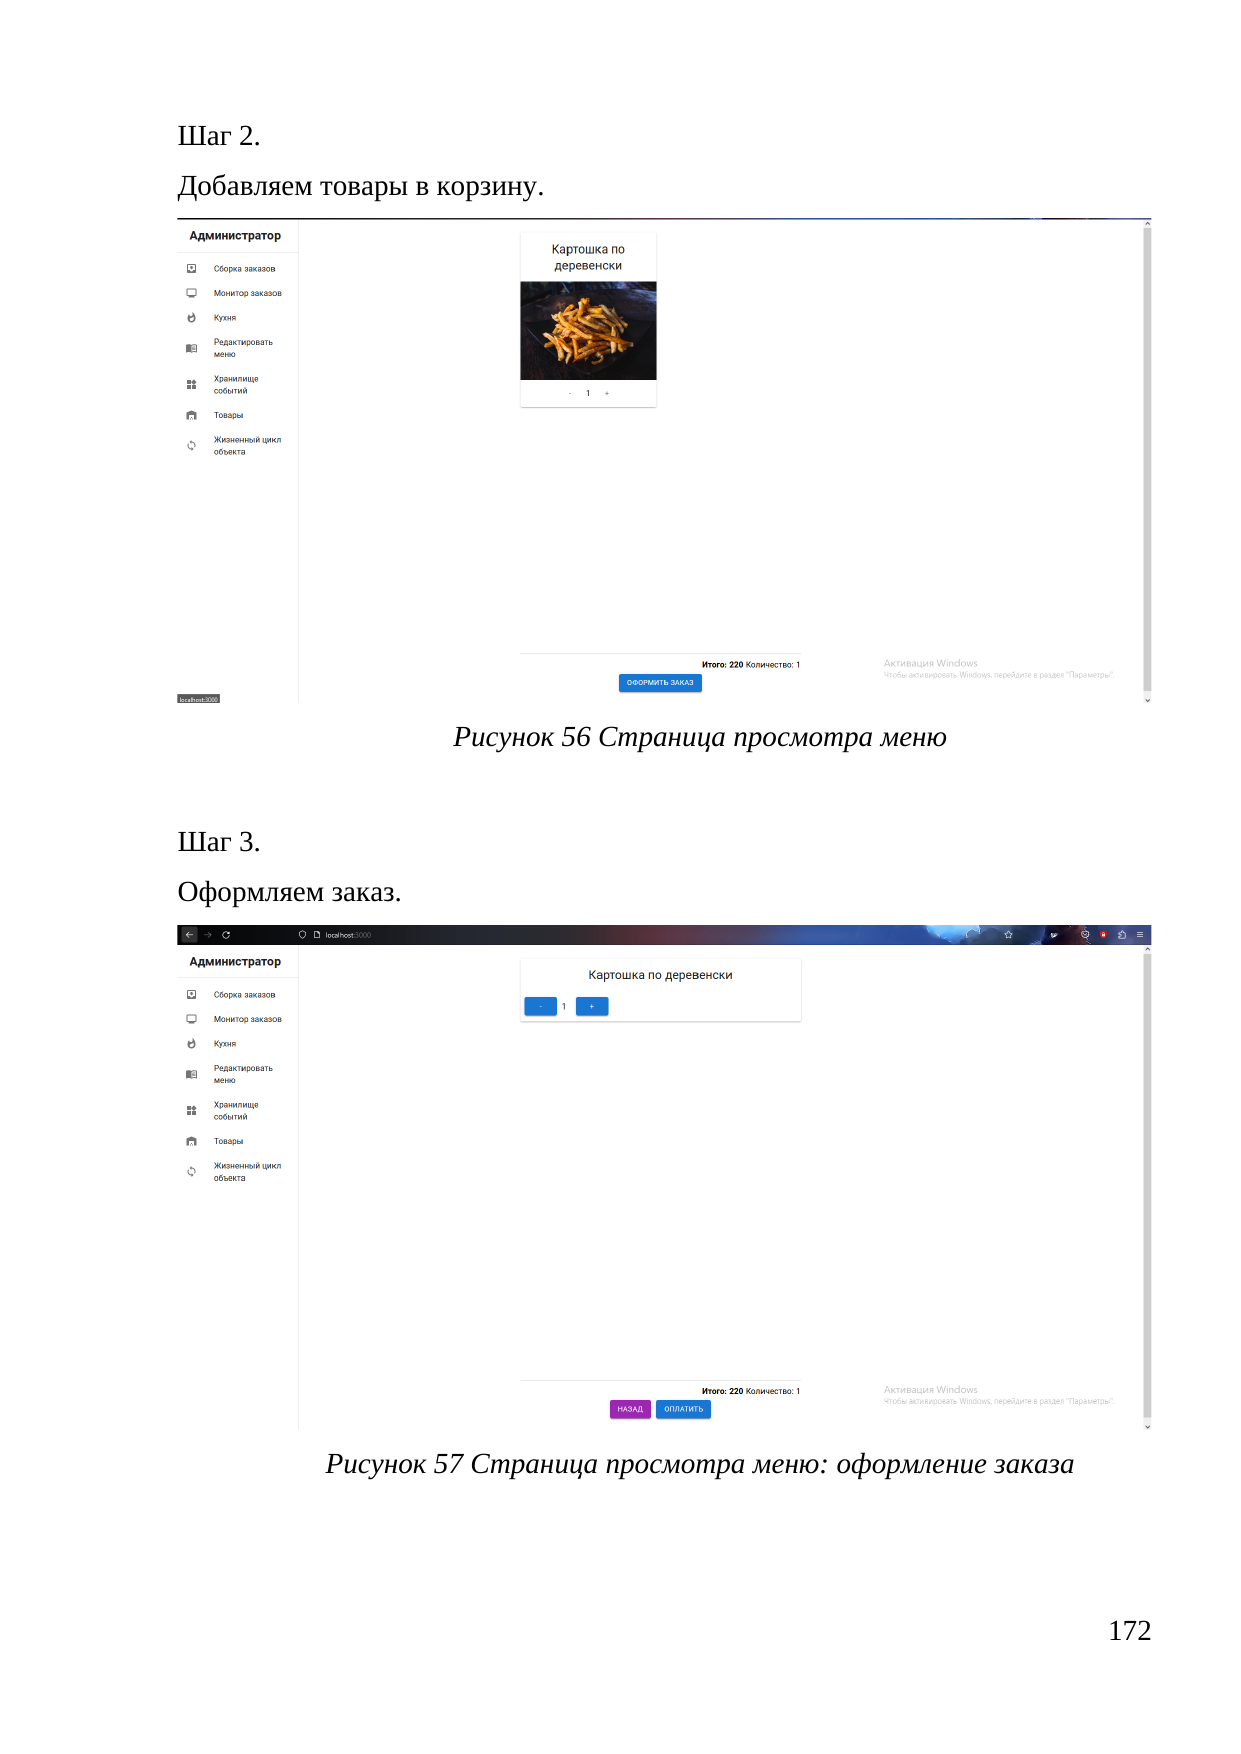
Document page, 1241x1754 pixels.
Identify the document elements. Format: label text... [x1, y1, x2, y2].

text Оформляем заказ. [177, 874, 1152, 908]
picture [177, 925, 1152, 1430]
picture [177, 218, 1152, 703]
text Рисунок 56 Страница просмотра меню [177, 719, 1152, 753]
text Добавляем товары в корзину. [177, 168, 1152, 202]
text Шаг 2. [177, 118, 1152, 152]
text Рисунок 57 Страница просмотра меню: оформление заказа [177, 1446, 1152, 1480]
text Шаг 3. [177, 824, 1152, 858]
